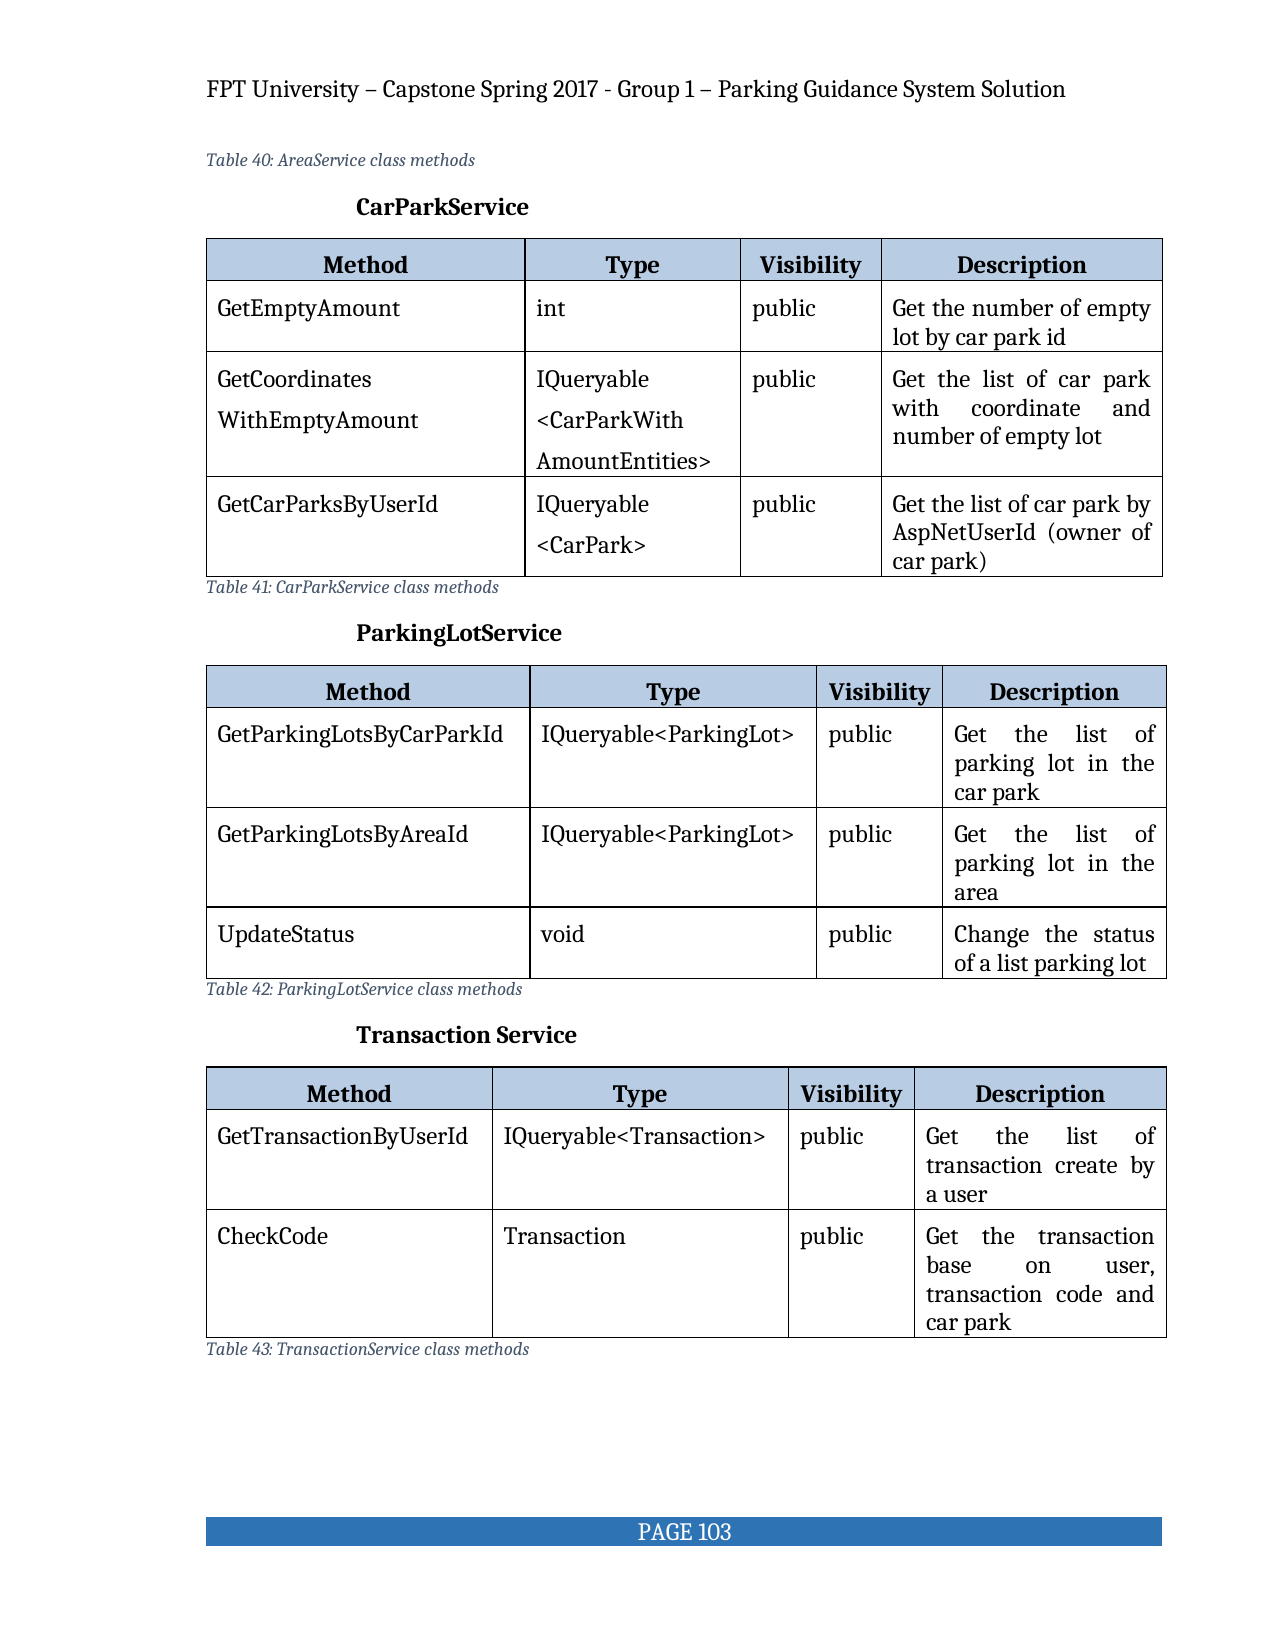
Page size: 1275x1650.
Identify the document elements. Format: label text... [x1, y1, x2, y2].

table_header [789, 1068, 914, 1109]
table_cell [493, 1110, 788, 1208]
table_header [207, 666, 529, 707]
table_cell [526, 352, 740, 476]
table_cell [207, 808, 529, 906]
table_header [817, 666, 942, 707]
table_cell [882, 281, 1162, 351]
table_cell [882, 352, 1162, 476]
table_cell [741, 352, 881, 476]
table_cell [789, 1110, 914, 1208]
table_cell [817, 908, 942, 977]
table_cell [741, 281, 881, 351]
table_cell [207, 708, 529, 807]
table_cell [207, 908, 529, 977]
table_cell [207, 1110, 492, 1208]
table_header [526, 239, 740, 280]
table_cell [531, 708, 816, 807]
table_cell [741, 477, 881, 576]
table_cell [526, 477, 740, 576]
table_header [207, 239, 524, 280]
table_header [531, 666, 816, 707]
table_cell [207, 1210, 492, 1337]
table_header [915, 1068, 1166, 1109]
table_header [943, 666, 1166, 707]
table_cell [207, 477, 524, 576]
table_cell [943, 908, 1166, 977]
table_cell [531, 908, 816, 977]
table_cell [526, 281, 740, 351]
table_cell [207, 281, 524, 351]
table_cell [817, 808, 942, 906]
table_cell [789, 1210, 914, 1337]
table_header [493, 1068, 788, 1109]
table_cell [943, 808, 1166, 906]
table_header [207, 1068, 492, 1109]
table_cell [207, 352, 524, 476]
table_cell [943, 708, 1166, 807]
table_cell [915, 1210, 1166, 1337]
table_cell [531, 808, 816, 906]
text Transaction Service [206, 1021, 1162, 1050]
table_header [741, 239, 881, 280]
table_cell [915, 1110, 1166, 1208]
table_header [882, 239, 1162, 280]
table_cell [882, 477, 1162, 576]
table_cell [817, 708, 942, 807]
text CarParkService [206, 192, 1162, 221]
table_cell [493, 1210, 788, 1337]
text ParkingLotService [206, 619, 1162, 648]
